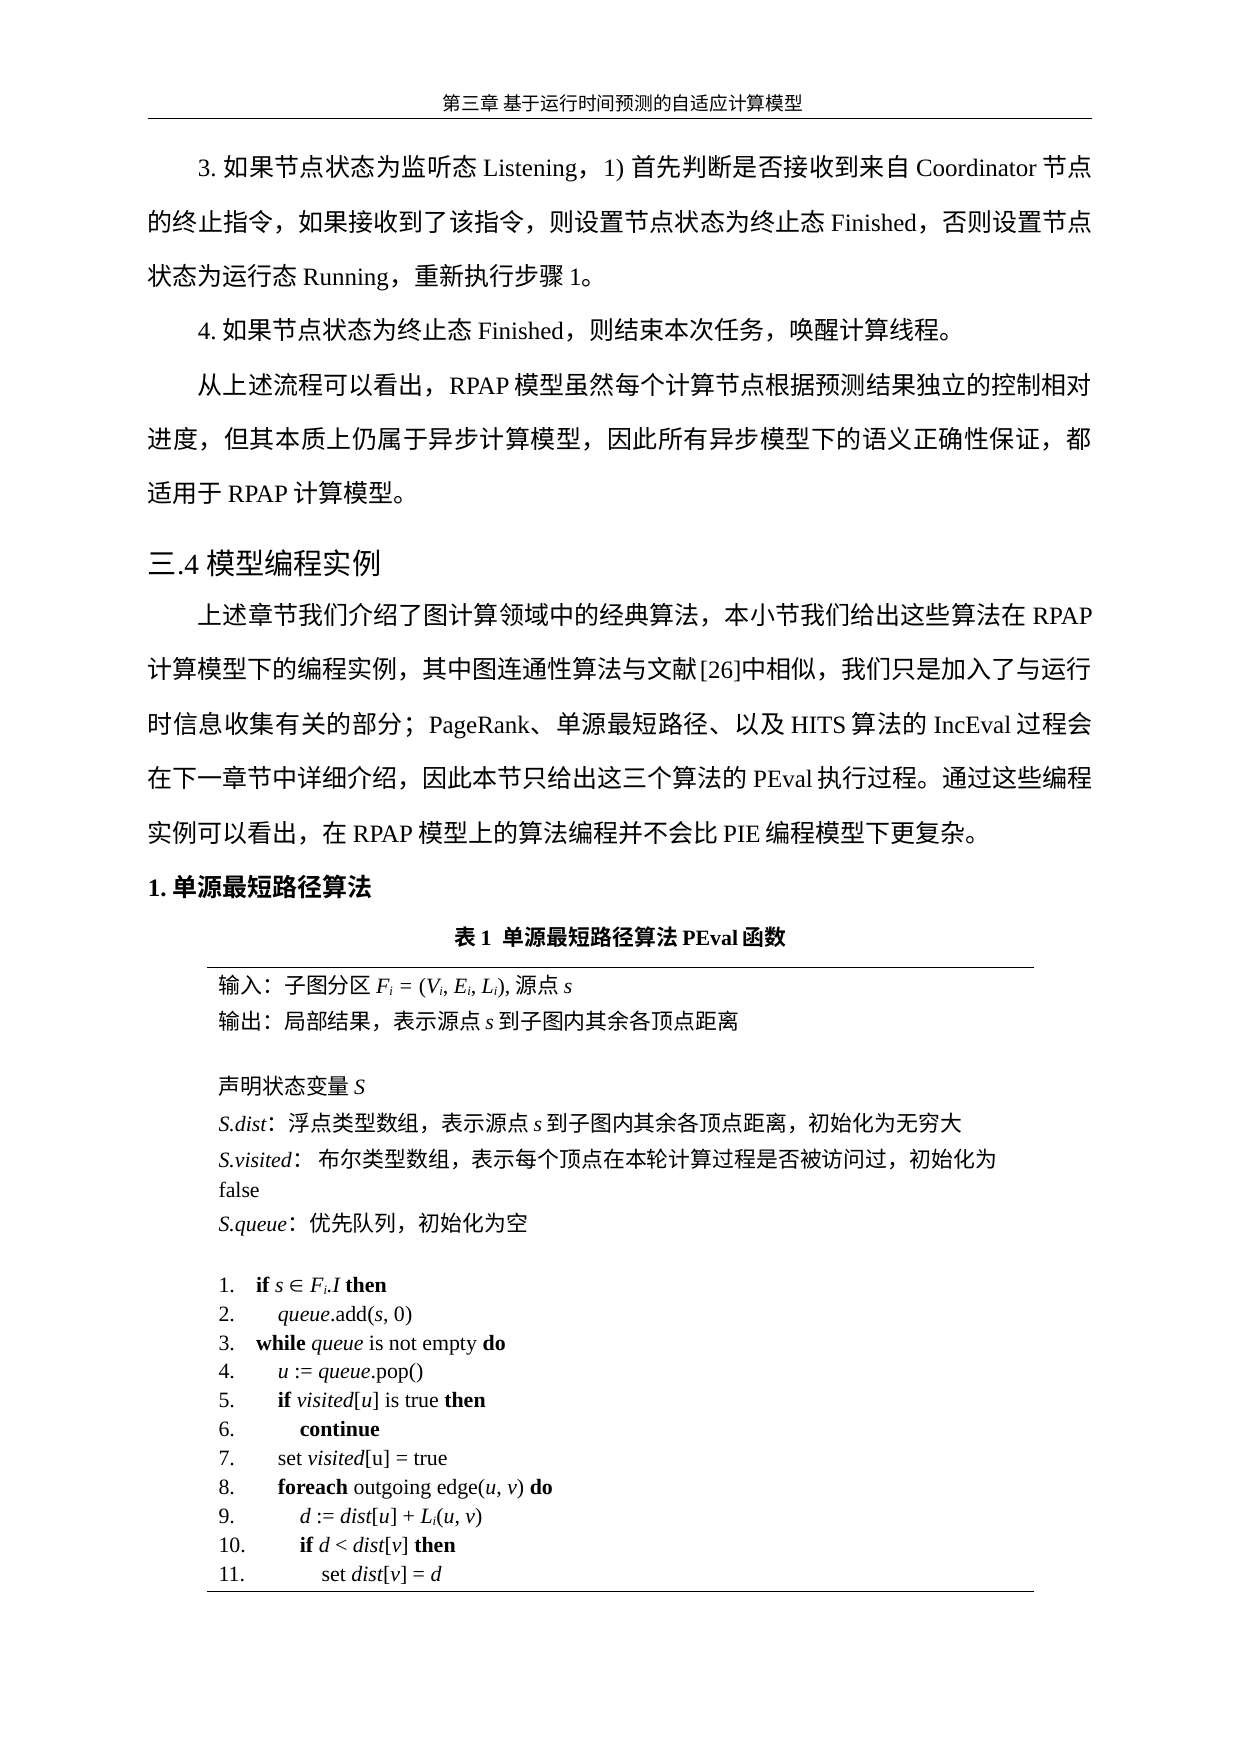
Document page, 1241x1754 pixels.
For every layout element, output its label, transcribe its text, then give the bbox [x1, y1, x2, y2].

text 3. 如果节点状态为监听态Listening，1) 首先判断是否接收到来自Coordinator节点的终止指令，如果接收到了该指令，则设置节点状态为终止态Finished，否则设置节点状态为运行态Running，重新执行步骤1。 [148, 148, 1092, 293]
text 表1 单源最短路径算法PEval函数 [148, 922, 1092, 952]
text 1. 单源最短路径算法 [148, 867, 1092, 904]
text 上述章节我们介绍了图计算领域中的经典算法，本小节我们给出这些算法在RPAP计算模型下的编程实例，其中图连通性算法与文献[26]中相似，我们只是加入了与运行时信息收集有关的部分；PageRank、单源最短路径、以及HITS算法的IncEval过程会在下一章节中详细介绍，因此本节只给出这三个算法的PEval执行过程。通过这些编程实例可以看出，在RPAP模型上的算法编程并不会比PIE编程模型下更复杂。 [148, 596, 1092, 849]
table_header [207, 968, 1034, 1591]
text 从上述流程可以看出，RPAP模型虽然每个计算节点根据预测结果独立的控制相对进度，但其本质上仍属于异步计算模型，因此所有异步模型下的语义正确性保证，都适用于RPAP计算模型。 [148, 365, 1092, 510]
text 4. 如果节点状态为终止态Finished，则结束本次任务，唤醒计算线程。 [148, 311, 1092, 347]
subtitle 模型编程实例 [148, 541, 1092, 583]
